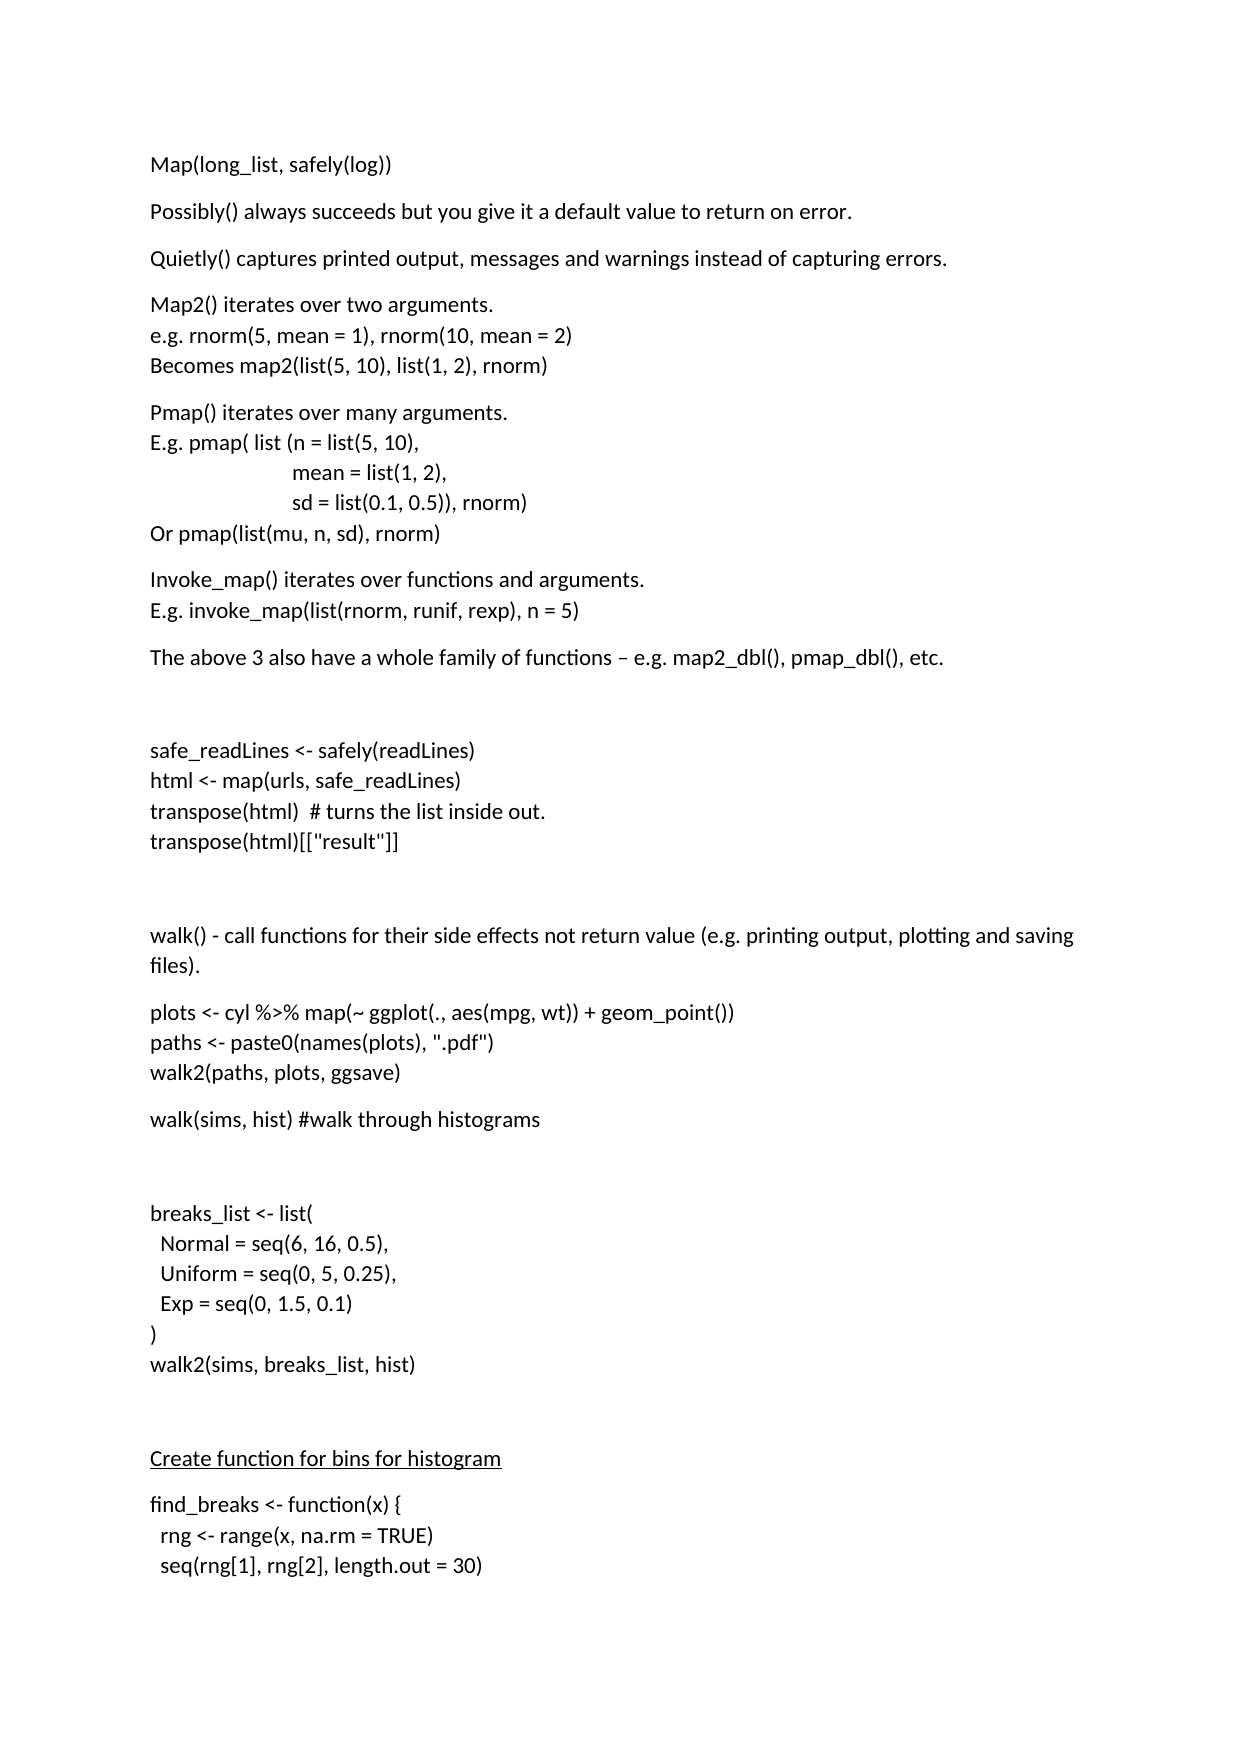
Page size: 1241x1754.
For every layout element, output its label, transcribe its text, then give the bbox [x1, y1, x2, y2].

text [150, 1491, 1090, 1579]
text Possibly() always succeeds but you give it a default value to return on error. [150, 197, 1090, 225]
text walk() - call functions for their side effects not return value (e.g. printing output, plotting and saving files). [150, 921, 1090, 979]
text Quietly() captures printed output, messages and warnings instead of capturing errors. [150, 244, 1090, 272]
text Create function for bins for histogram [150, 1444, 1090, 1472]
text Pmap() iterates over many arguments. E.g. pmap( list (n = list(5, 10), mean = list(1, 2), sd = list(0.1, 0.5)), rnorm) Or pmap(list(mu, n, sd), rnorm) [150, 398, 1090, 547]
text breaks_list <- list( Normal = seq(6, 16, 0.5), Uniform = seq(0, 5, 0.25), Exp = seq(0, 1.5, 0.1) ) walk2(sims, breaks_list, hist) [150, 1199, 1090, 1378]
text Map2() iterates over two arguments. e.g. rnorm(5, mean = 1), rnorm(10, mean = 2) Becomes map2(list(5, 10), list(1, 2), rnorm) [150, 291, 1090, 379]
text walk(sims, hist) #walk through histograms [150, 1105, 1090, 1133]
text plots <- cyl %>% map(~ ggplot(., aes(mpg, wt)) + geom_point()) paths <- paste0(names(plots), ".pdf") walk2(paths, plots, ggsave) [150, 998, 1090, 1086]
text Map(long_list, safely(log)) [150, 150, 1090, 178]
text The above 3 also have a whole family of functions – e.g. map2_dbl(), pmap_dbl(), etc. [150, 643, 1090, 671]
text safe_readLines <- safely(readLines) html <- map(urls, safe_readLines) transpose(html) # turns the list inside out. transpose(html)[["result"]] [150, 736, 1090, 855]
text Invoke_map() iterates over functions and arguments. E.g. invoke_map(list(rnorm, runif, rexp), n = 5) [150, 566, 1090, 624]
